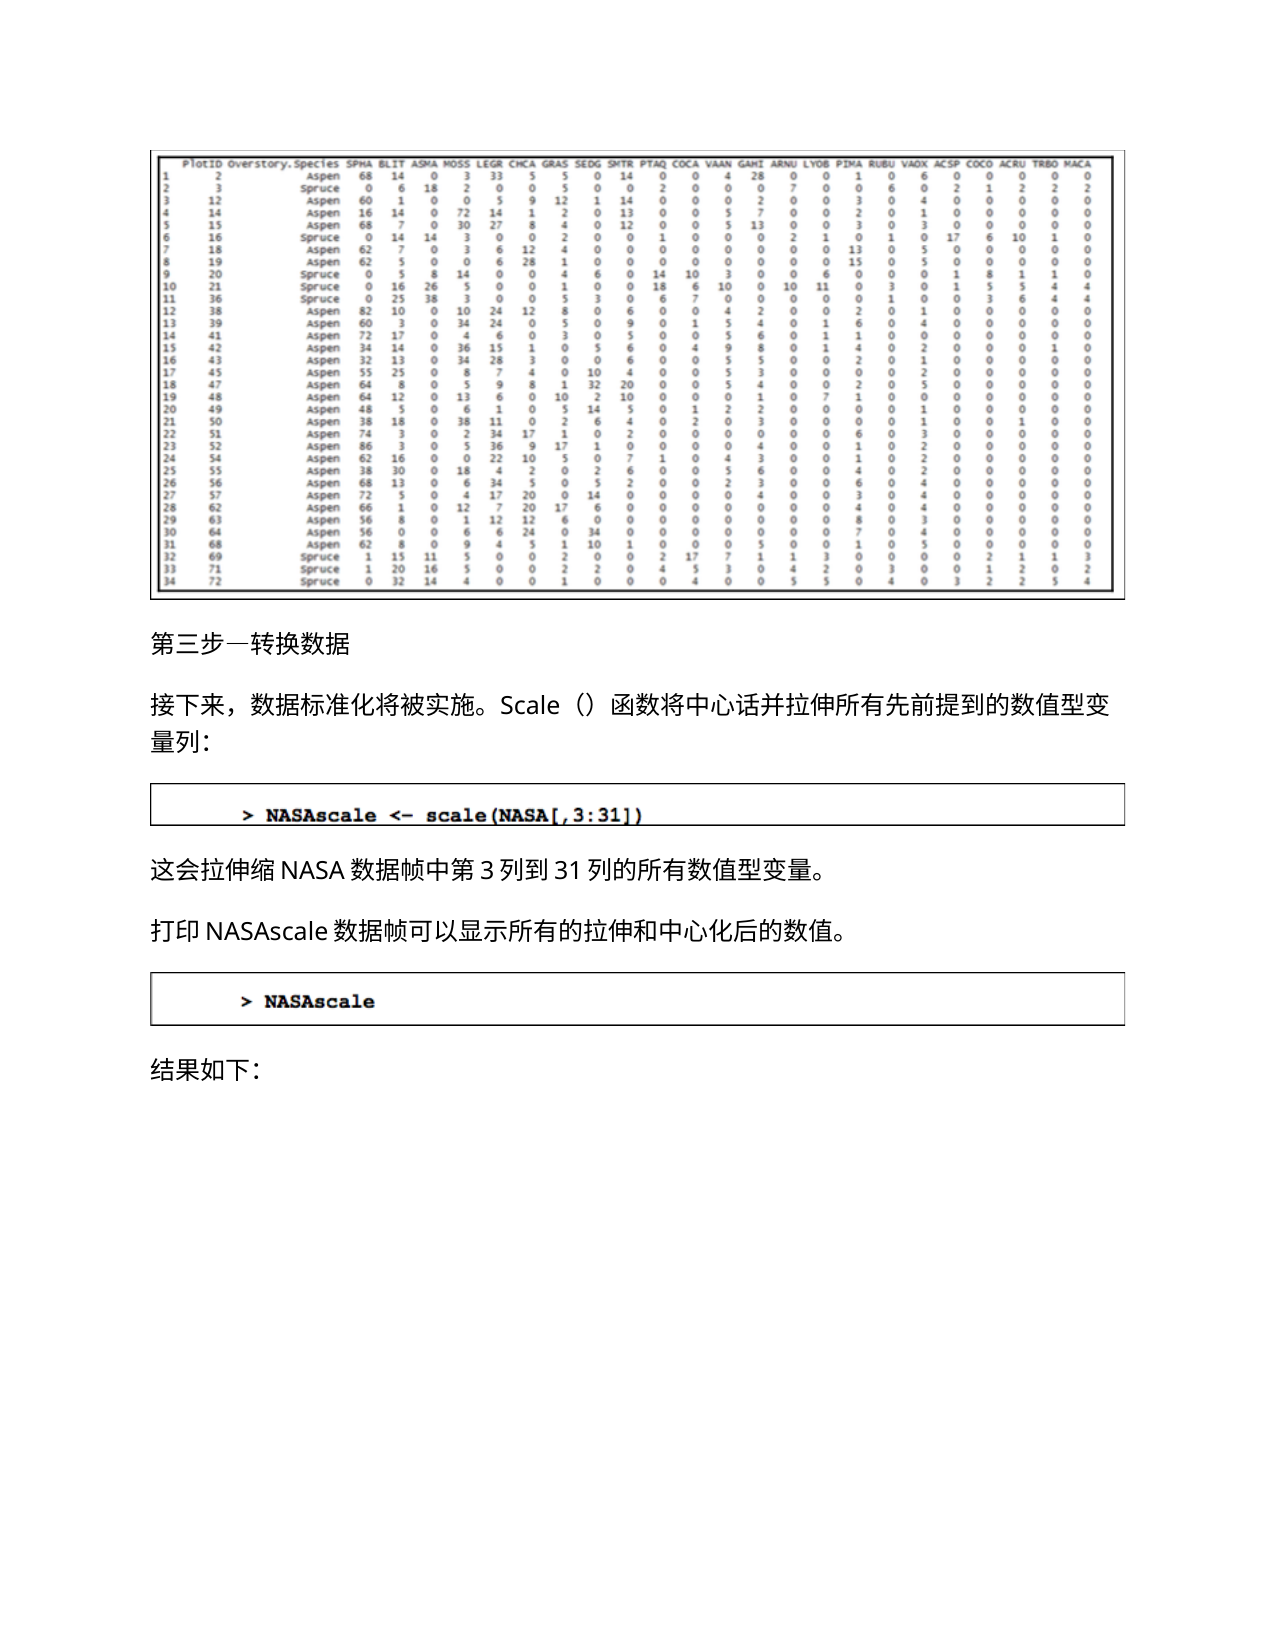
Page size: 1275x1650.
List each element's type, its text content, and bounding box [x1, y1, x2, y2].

text 第三步—转换数据 [150, 624, 1125, 661]
text 接下来，数据标准化将被实施。Scale（）函数将中心话并拉伸所有先前提到的数值型变量列： [150, 686, 1125, 758]
picture [150, 150, 1125, 600]
picture [150, 972, 1125, 1026]
picture [150, 783, 1125, 826]
text 结果如下： [150, 1050, 1125, 1087]
text 这会拉伸缩NASA数据帧中第3列到31列的所有数值型变量。 [150, 850, 1125, 886]
text 打印NASAscale数据帧可以显示所有的拉伸和中心化后的数值。 [150, 911, 1125, 948]
